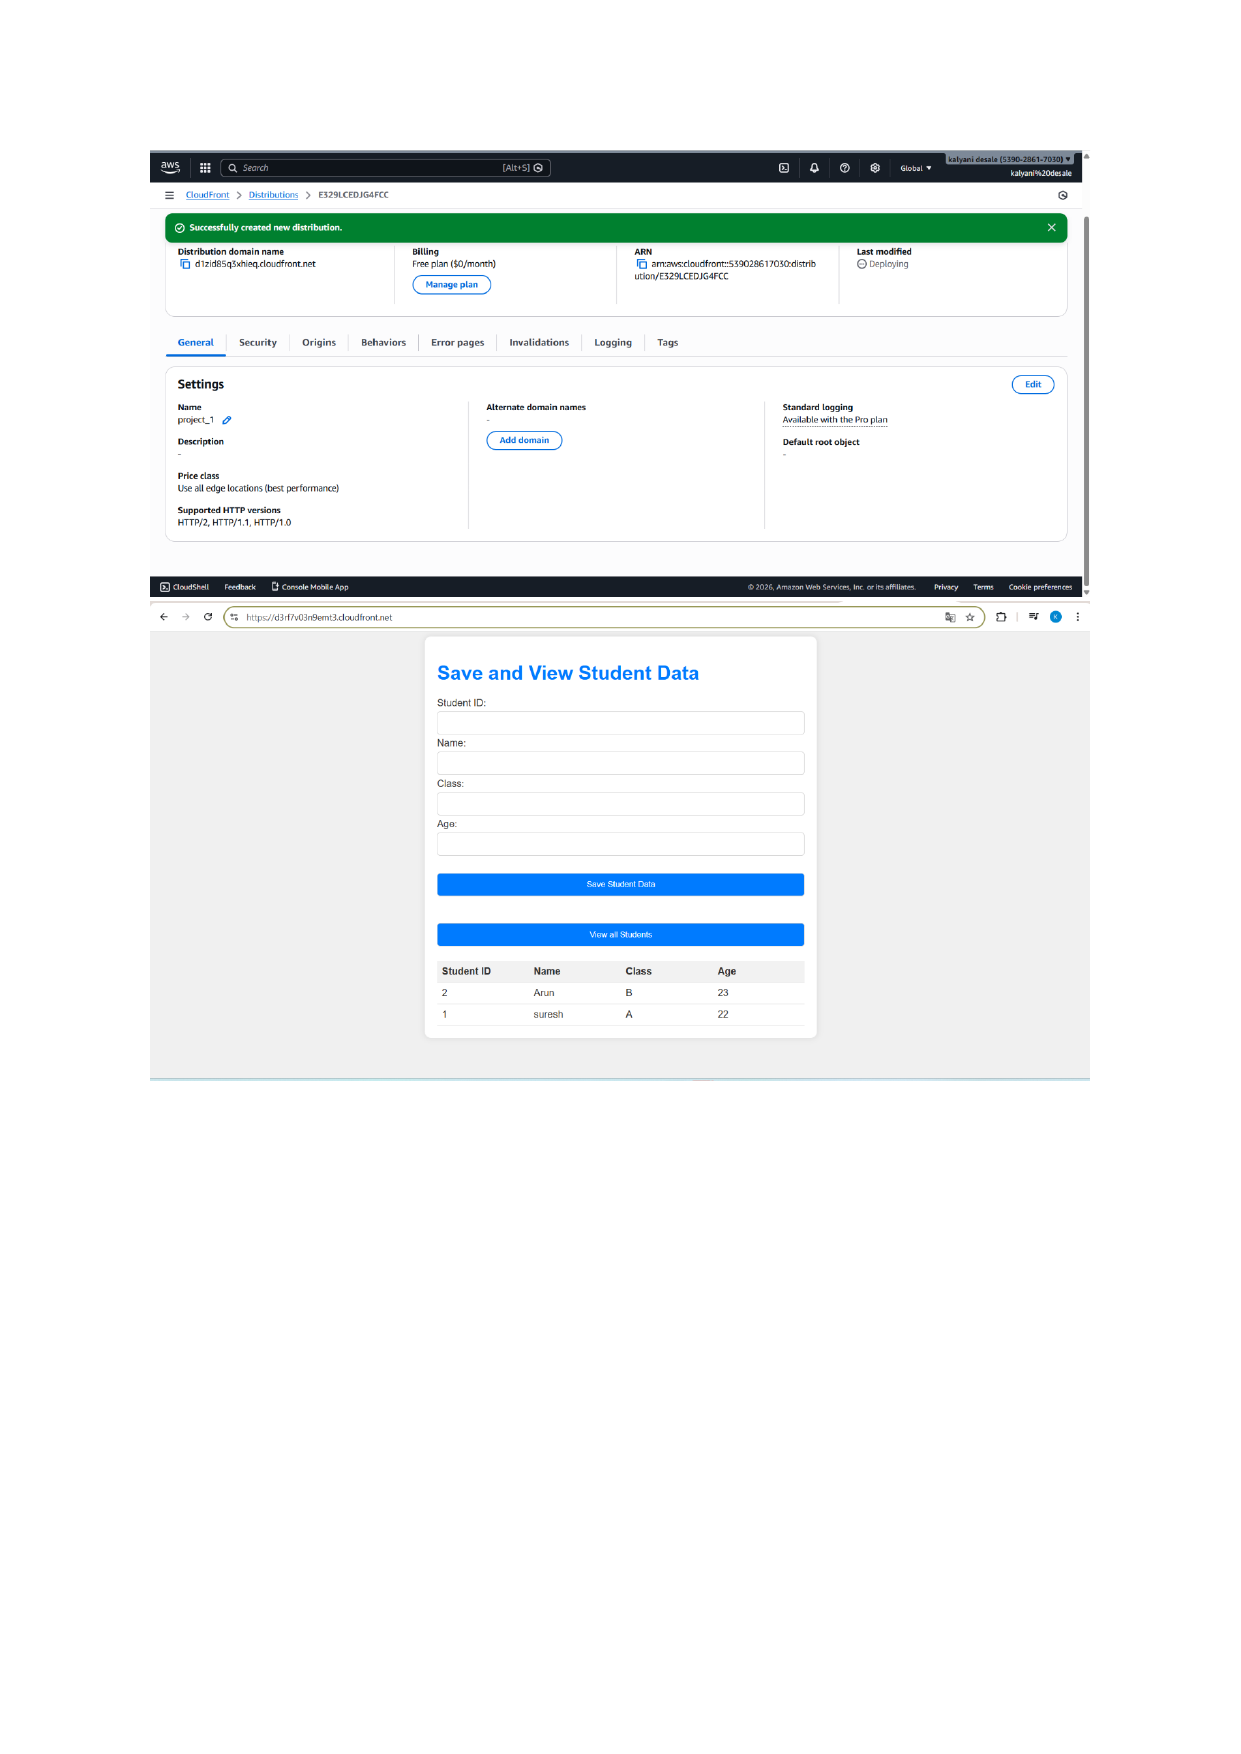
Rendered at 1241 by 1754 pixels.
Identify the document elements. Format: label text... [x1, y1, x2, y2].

picture [150, 150, 1091, 597]
picture [150, 601, 1090, 1081]
